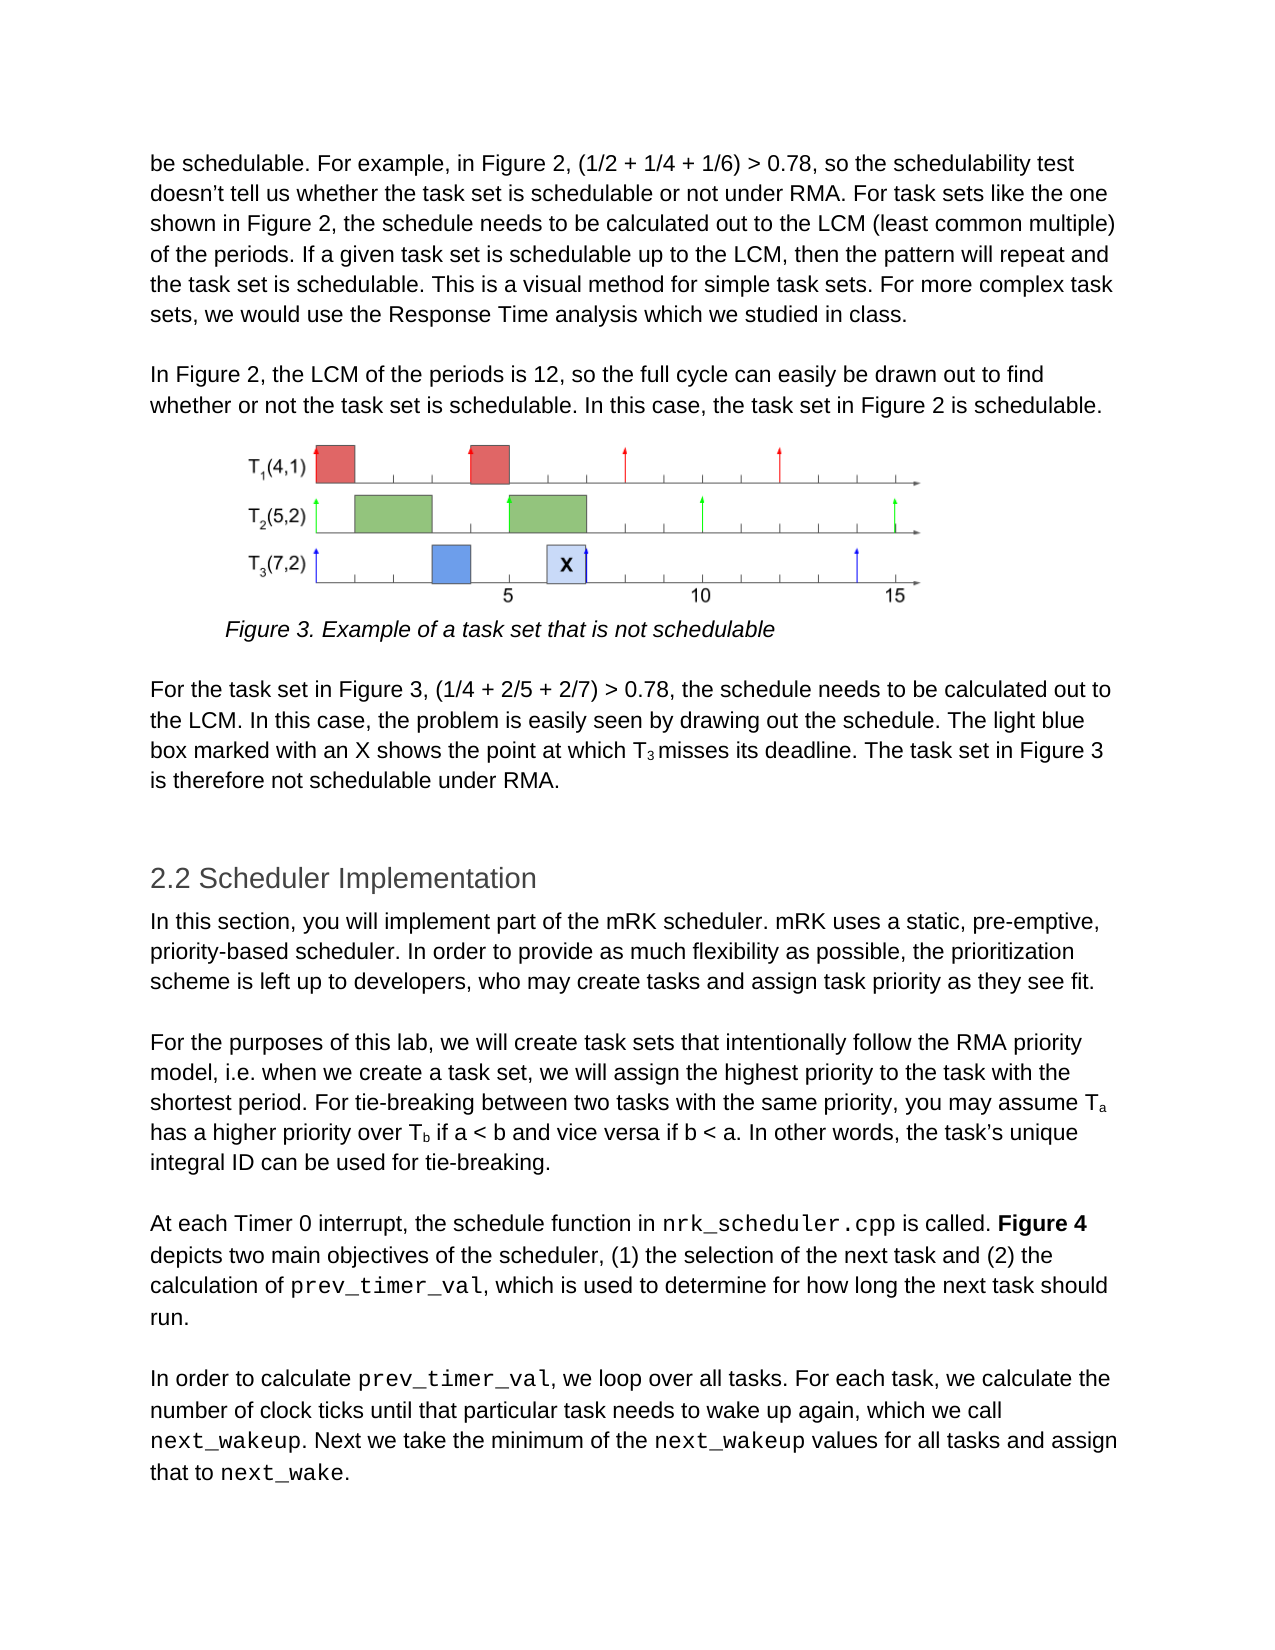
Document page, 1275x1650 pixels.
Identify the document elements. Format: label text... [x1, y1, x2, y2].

picture [150, 421, 1125, 613]
text In this section, you will implement part of the mRK scheduler. mRK uses a static, pre-emptive, priority-based scheduler. In order to provide as much flexibility as possible, the prioritization scheme is left up to developers, who may create tasks and assign task priority as they see fit. [150, 908, 1125, 994]
text For the purposes of this lab, we will create task sets that intentionally follow the RMA priority model, i.e. when we create a task set, we will assign the highest priority to the task with the shortest period. For tie-breaking between two tasks with the same priority, you may assume Ta has a higher priority over Tb if a < b and vice versa if b < a. In other words, the task’s unique integral ID can be used for tie-breaking. [150, 1028, 1125, 1176]
text In Figure 2, the LCM of the periods is 12, so the full cycle can easily be drawn out to find whether or not the task set is schedulable. In this case, the task set in Figure 2 is schedulable. [150, 361, 1125, 418]
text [150, 150, 1125, 327]
text In order to calculate prev_timer_val, we loop over all tasks. For each task, we calculate the number of clock ticks until that particular task needs to wake up again, which we call next_wakeup. Next we take the minimum of the next_wakeup values for all tasks and assign that to next_wake. [150, 1365, 1125, 1488]
text Figure 3. Example of a task set that is not schedulable [150, 616, 1125, 642]
text For the task set in Figure 3, (1/4 + 2/5 + 2/7) > 0.78, the schedule needs to be calculated out to the LCM. In this case, the problem is easily seen by drawing out the schedule. The light blue box marked with an X shows the point at which T3 misses its deadline. The task set in Figure 3 is therefore not schedulable under RMA. [150, 676, 1125, 793]
text At each Timer 0 interrupt, the schedule function in nrk_scheduler.cpp is called. Figure 4 depicts two main objectives of the scheduler, (1) the selection of the next task and (2) the calculation of prev_timer_val, which is used to determine for how long the next task should run. [150, 1210, 1125, 1331]
subtitle 2.2 Scheduler Implementation [150, 861, 1125, 894]
